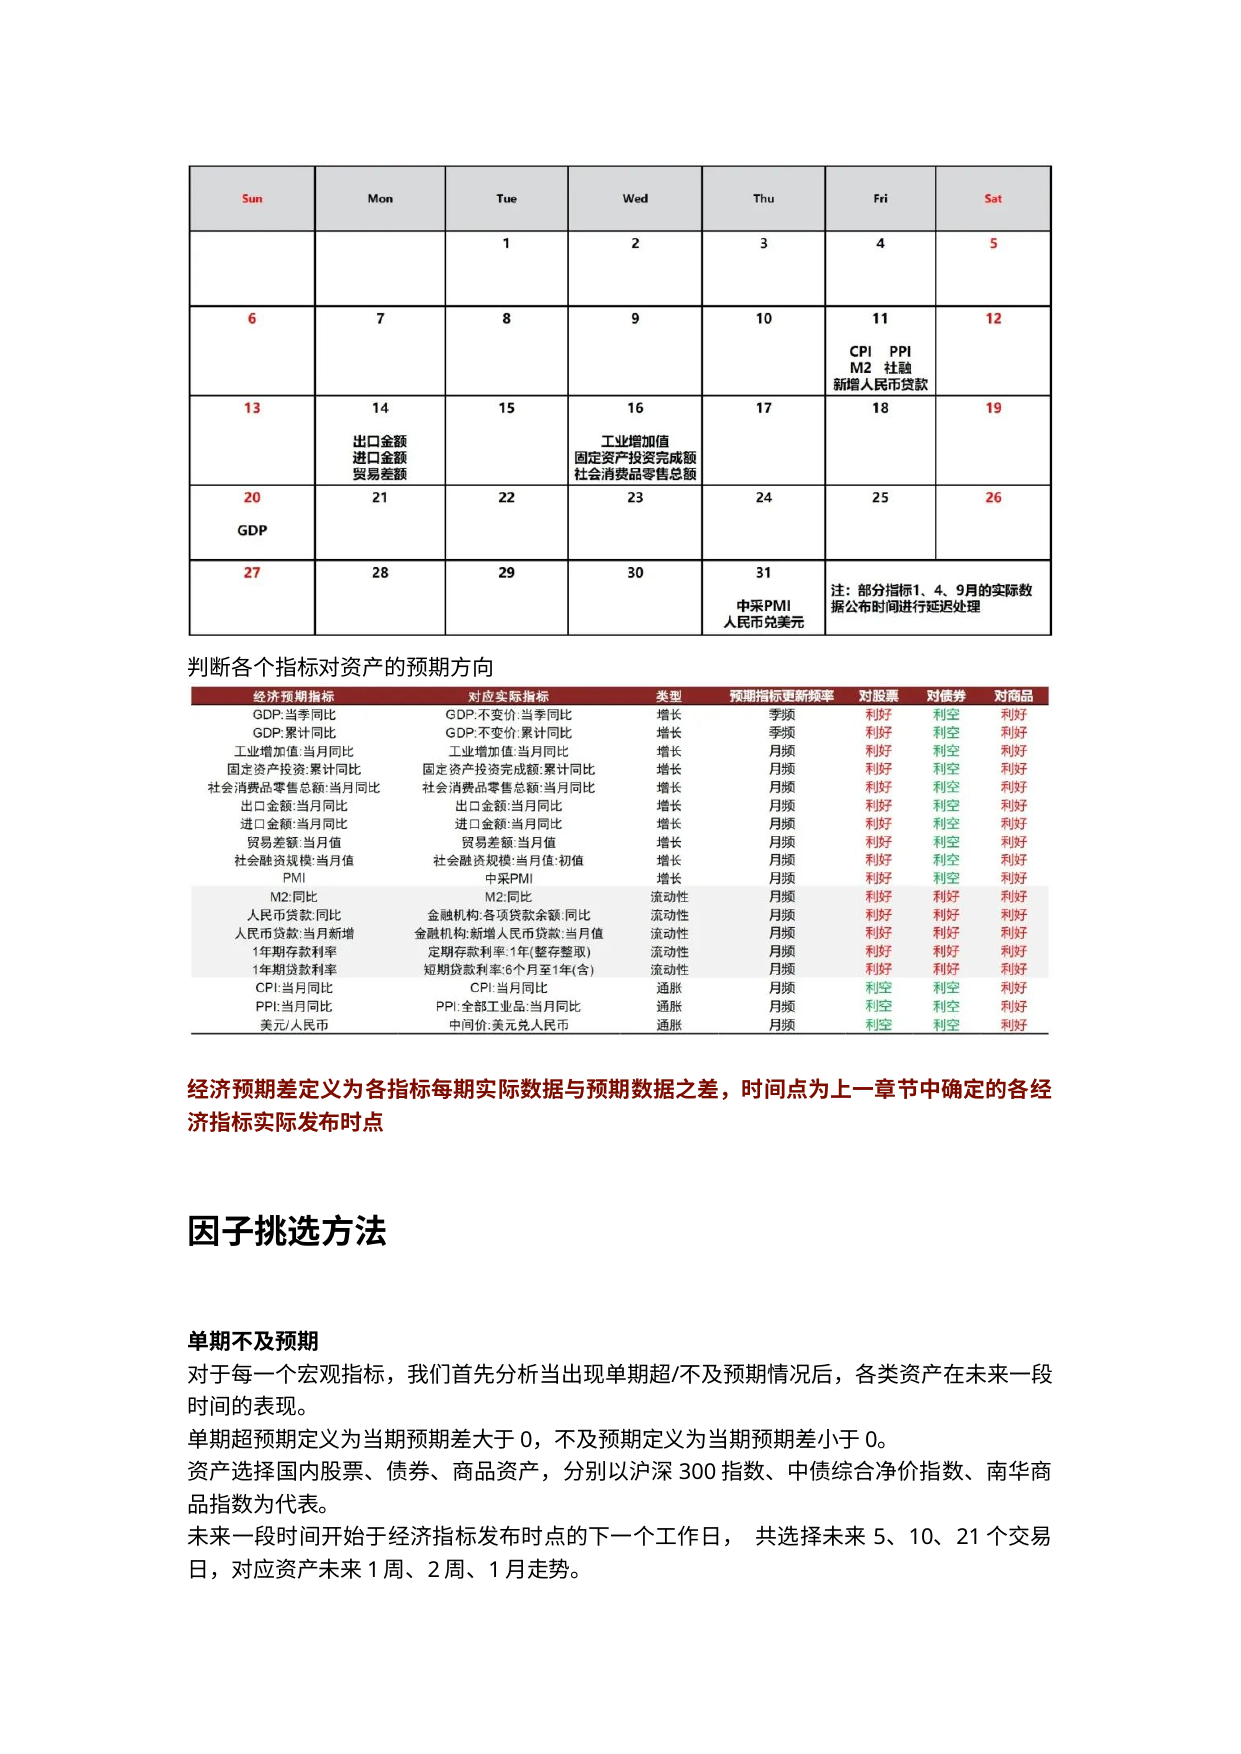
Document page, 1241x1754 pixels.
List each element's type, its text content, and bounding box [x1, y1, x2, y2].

text 单期不及预期 [187, 1324, 1053, 1356]
picture [187, 682, 1053, 1040]
text 对于每一个宏观指标，我们首先分析当出现单期超/不及预期情况后，各类资产在未来一段时间的表现。 [187, 1356, 1053, 1421]
text 判断各个指标对资产的预期方向 [187, 649, 1053, 682]
text 单期超预期定义为当期预期差大于0，不及预期定义为当期预期差小于0。 [187, 1421, 1053, 1454]
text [187, 1454, 1053, 1519]
picture [187, 162, 1053, 636]
text 经济预期差定义为各指标每期实际数据与预期数据之差，时间点为上一章节中确定的各经济指标实际发布时点 [187, 1072, 1053, 1137]
text 未来一段时间开始于经济指标发布时点的下一个工作日， 共选择未来5、10、21个交易日，对应资产未来1周、2周、1月走势。 [187, 1519, 1053, 1584]
subtitle 因子挑选方法 [187, 1197, 1053, 1262]
